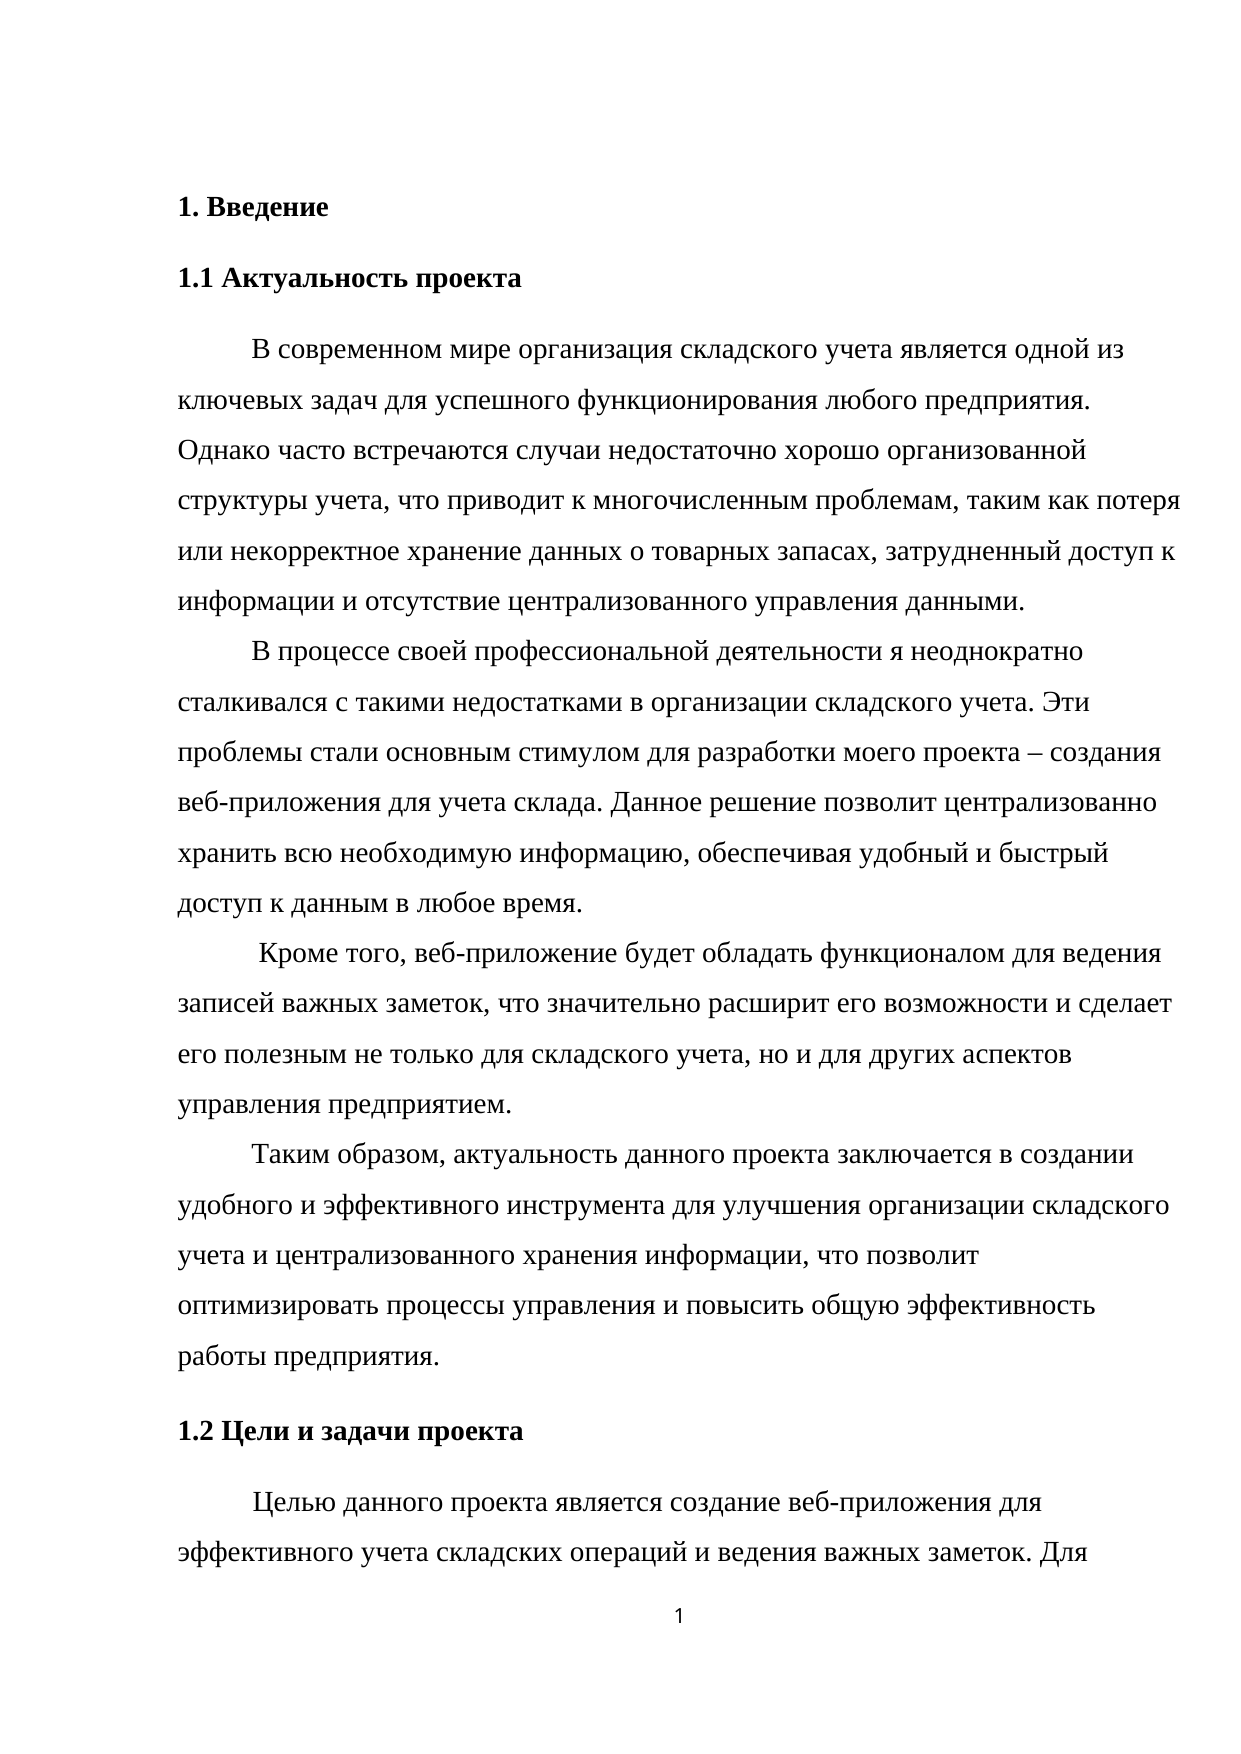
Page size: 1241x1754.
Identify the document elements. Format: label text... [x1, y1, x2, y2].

text 1.1 Актуальность проекта [177, 260, 1181, 294]
text 1.2 Цели и задачи проекта [177, 1413, 1181, 1447]
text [177, 1484, 1181, 1568]
text 1. Введение [177, 189, 1181, 223]
text Таким образом, актуальность данного проекта заключается в создании удобного и эффективного инструмента для улучшения организации складского учета и централизованного хранения информации, что позволит оптимизировать процессы управления и повысить общую эффективность работы предприятия. [177, 1137, 1181, 1371]
text В современном мире организация складского учета является одной из ключевых задач для успешного функционирования любого предприятия. Однако часто встречаются случаи недостаточно хорошо организованной структуры учета, что приводит к многочисленным проблемам, таким как потеря или некорректное хранение данных о товарных запасах, затрудненный доступ к информации и отсутствие централизованного управления данными. [177, 332, 1181, 617]
text В процессе своей профессиональной деятельности я неоднократно сталкивался с такими недостатками в организации складского учета. Эти проблемы стали основным стимулом для разработки моего проекта – создания веб-приложения для учета склада. Данное решение позволит централизованно хранить всю необходимую информацию, обеспечивая удобный и быстрый доступ к данным в любое время. [177, 633, 1181, 918]
text Кроме того, веб-приложение будет обладать функционалом для ведения записей важных заметок, что значительно расширит его возможности и сделает его полезным не только для складского учета, но и для других аспектов управления предприятием. [177, 935, 1181, 1120]
